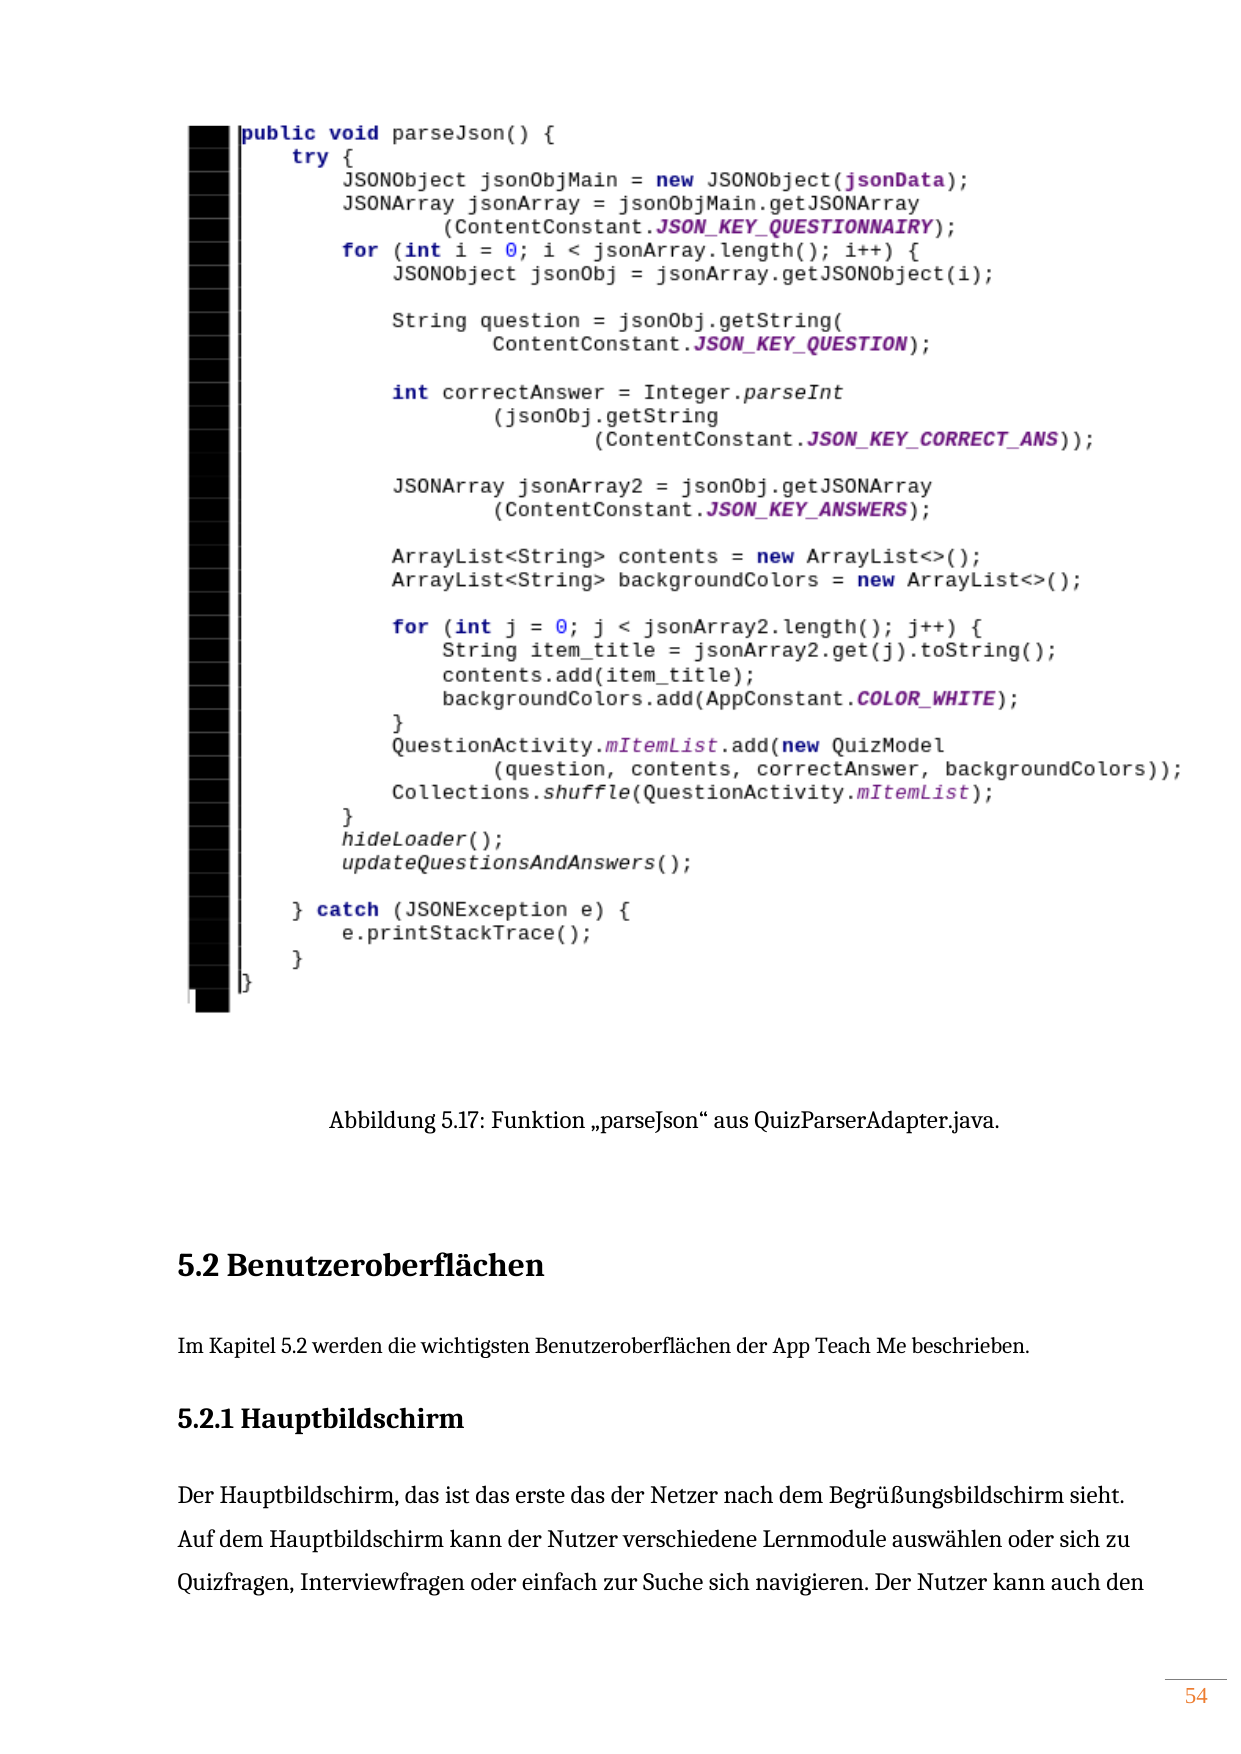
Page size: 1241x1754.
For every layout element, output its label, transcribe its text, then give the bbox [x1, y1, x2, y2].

subtitle 5.2 Benutzeroberflächen [177, 1247, 1152, 1285]
text Im Kapitel 5.2 werden die wichtigsten Benutzeroberflächen der App Teach Me beschrieben. [177, 1333, 1152, 1360]
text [177, 1481, 1152, 1596]
subtitle 5.2.1 Hauptbildschirm [177, 1402, 1152, 1436]
